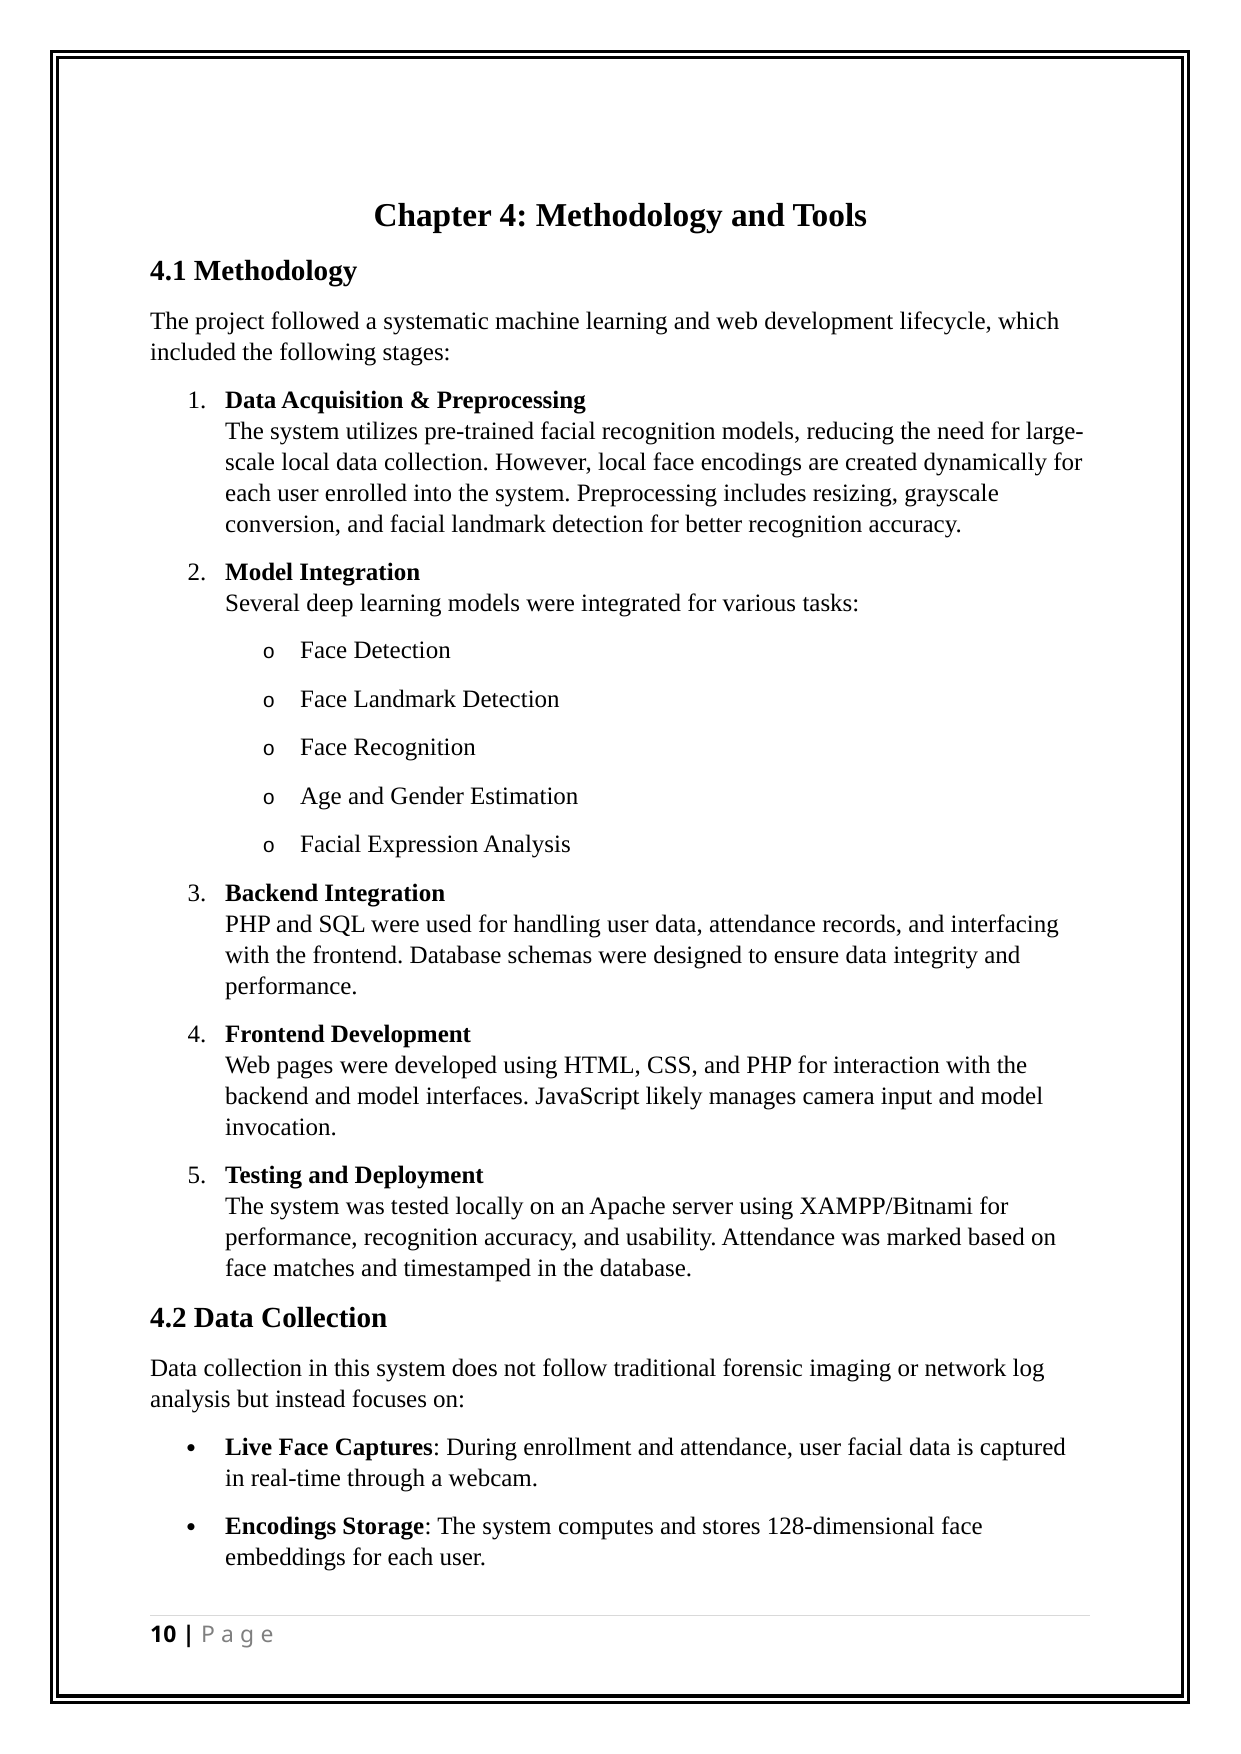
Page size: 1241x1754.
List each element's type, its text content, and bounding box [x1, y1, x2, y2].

list Backend Integration PHP and SQL were used for handling user data, attendance records, and interfacing with the frontend. Database schemas were designed to ensure data integrity and performance. [187, 878, 1090, 1000]
list Facial Expression Analysis [262, 829, 1090, 859]
text 4.2 Data Collection [150, 1301, 1090, 1334]
list Frontend Development Web pages were developed using HTML, CSS, and PHP for interaction with the backend and model interfaces. JavaScript likely manages camera input and model invocation. [187, 1019, 1090, 1141]
list Face Detection [262, 635, 1090, 665]
list Face Recognition [262, 732, 1090, 762]
list Model Integration Several deep learning models were integrated for various tasks: [187, 557, 1090, 616]
list Testing and Deployment The system was tested locally on an Apache server using XAMPP/Bitnami for performance, recognition accuracy, and usability. Attendance was marked based on face matches and timestamped in the database. [187, 1160, 1090, 1282]
list Face Landmark Detection [262, 684, 1090, 713]
text 4.1 Methodology [150, 253, 1090, 287]
list Age and Gender Estimation [262, 781, 1090, 811]
list Live Face Captures: During enrollment and attendance, user facial data is captured in real-time through a webcam. [187, 1432, 1090, 1492]
list Data Acquisition & Preprocessing The system utilizes pre-trained facial recognition models, reducing the need for large-scale local data collection. However, local face encodings are created dynamically for each user enrolled into the system. Preprocessing includes resizing, grayscale conversion, and facial landmark detection for better recognition accuracy. [187, 385, 1090, 538]
list Encodings Storage: The system computes and stores 128-dimensional face embeddings for each user. [187, 1511, 1090, 1571]
text The project followed a systematic machine learning and web development lifecycle, which included the following stages: [150, 306, 1090, 366]
text Chapter 4: Methodology and Tools [150, 195, 1090, 233]
text Data collection in this system does not follow traditional forensic imaging or network log analysis but instead focuses on: [150, 1353, 1090, 1413]
